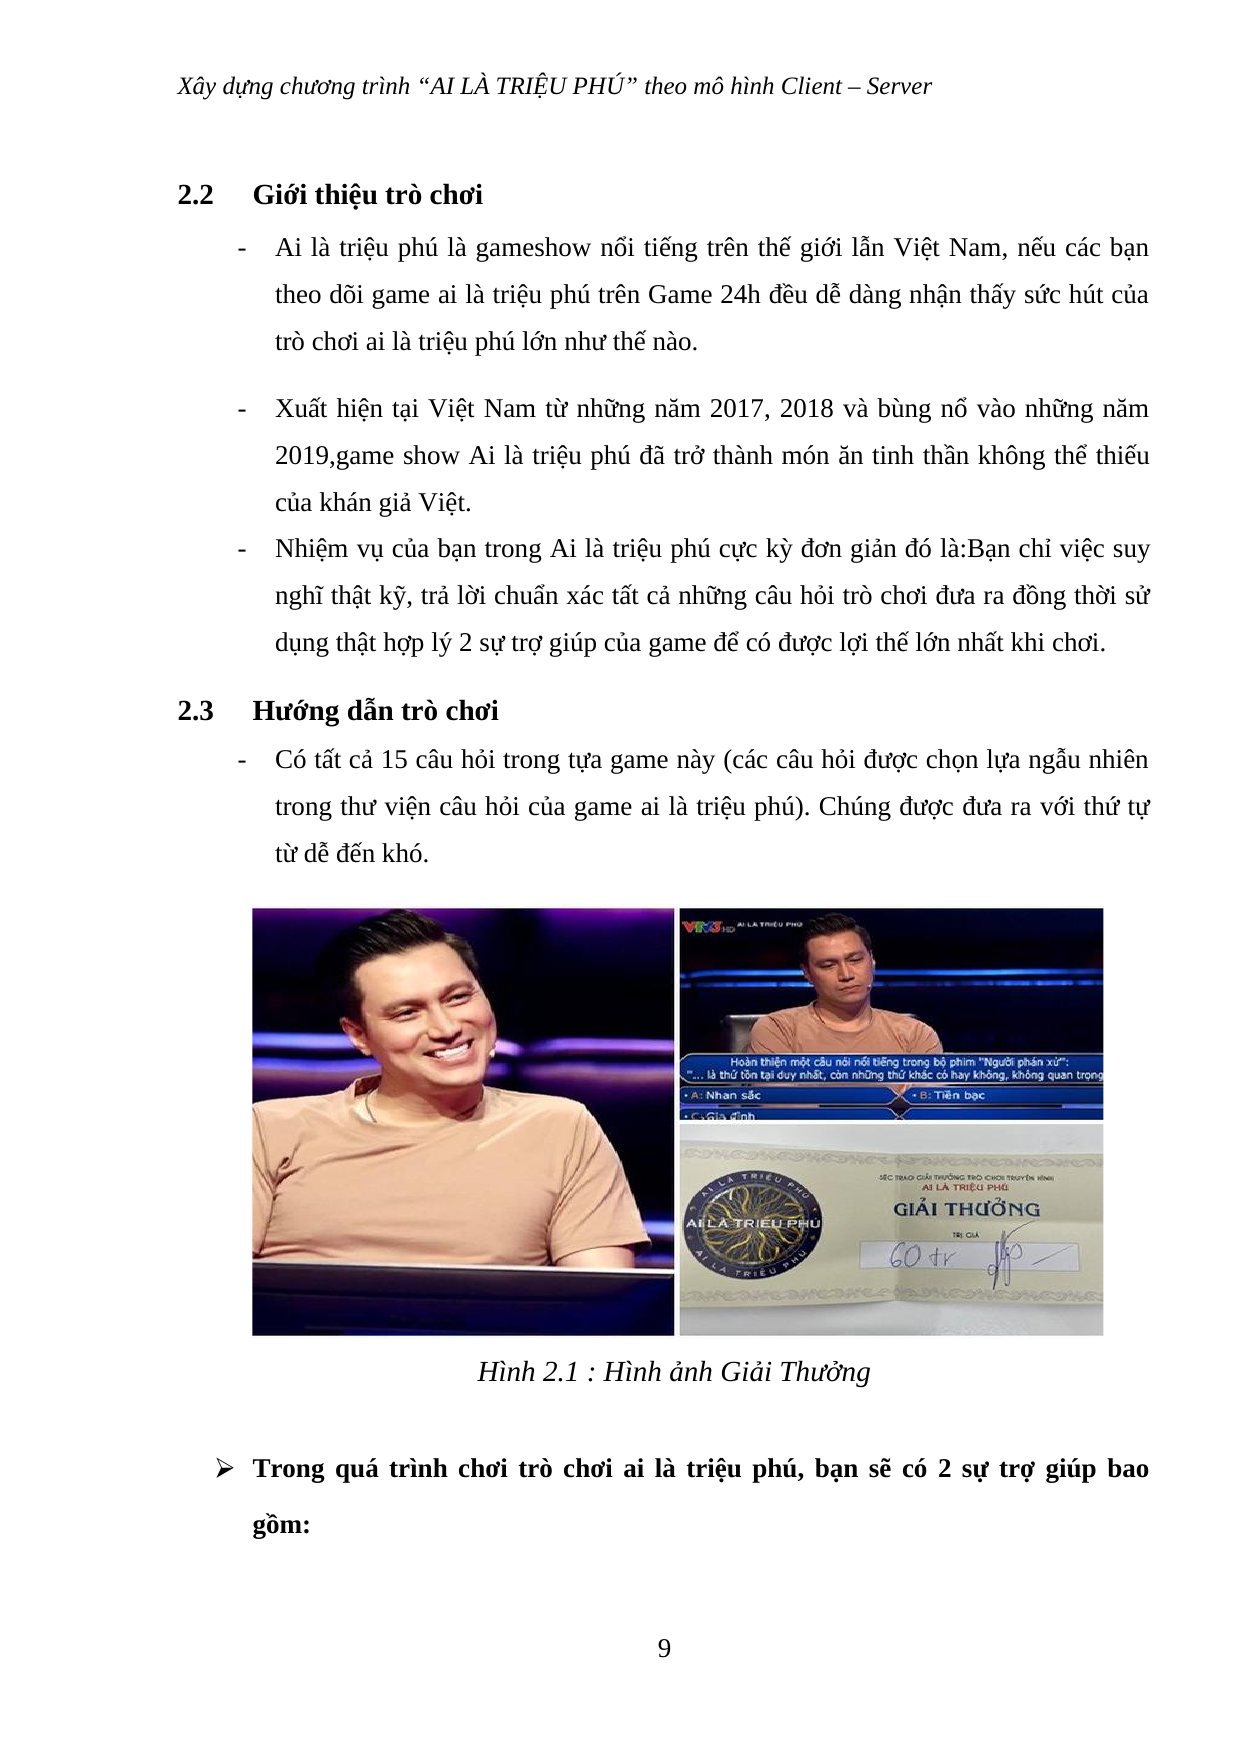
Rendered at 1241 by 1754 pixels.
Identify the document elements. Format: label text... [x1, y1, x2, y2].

subtitle Hình 2.1 : Hình ảnh Giải Thưởng [402, 1354, 1152, 1387]
picture [252, 904, 1104, 1339]
subtitle Ai là triệu phú là gameshow nổi tiếng trên thế giới lẫn Việt Nam, nếu các bạn theo dõi game ai là triệu phú trên Game 24h đều dễ dàng nhận thấy sức hút của trò chơi ai là triệu phú lớn như thế nào. [237, 232, 1152, 356]
text 2.3 Hướng dẫn trò chơi [177, 693, 1152, 727]
list Nhiệm vụ của bạn trong Ai là triệu phú cực kỳ đơn giản đó là:Bạn chỉ việc suy nghĩ thật kỹ, trả lời chuẩn xác tất cả những câu hỏi trò chơi đưa ra đồng thời sử dụng thật hợp lý 2 sự trợ giúp của game để có được lợi thế lớn nhất khi chơi. [237, 532, 1152, 657]
list Trong quá trình chơi trò chơi ai là triệu phú, bạn sẽ có 2 sự trợ giúp bao gồm: [215, 1437, 1152, 1540]
text 2.2 Giới thiệu trò chơi [177, 177, 1152, 211]
list Có tất cả 15 câu hỏi trong tựa game này (các câu hỏi được chọn lựa ngẫu nhiên trong thư viện câu hỏi của game ai là triệu phú). Chúng được đưa ra với thứ tự từ dễ đến khó. [237, 743, 1152, 868]
subtitle Xuất hiện tại Việt Nam từ những năm 2017, 2018 và bùng nổ vào những năm 2019,game show Ai là triệu phú đã trở thành món ăn tinh thần không thể thiếu của khán giả Việt. [237, 392, 1152, 517]
